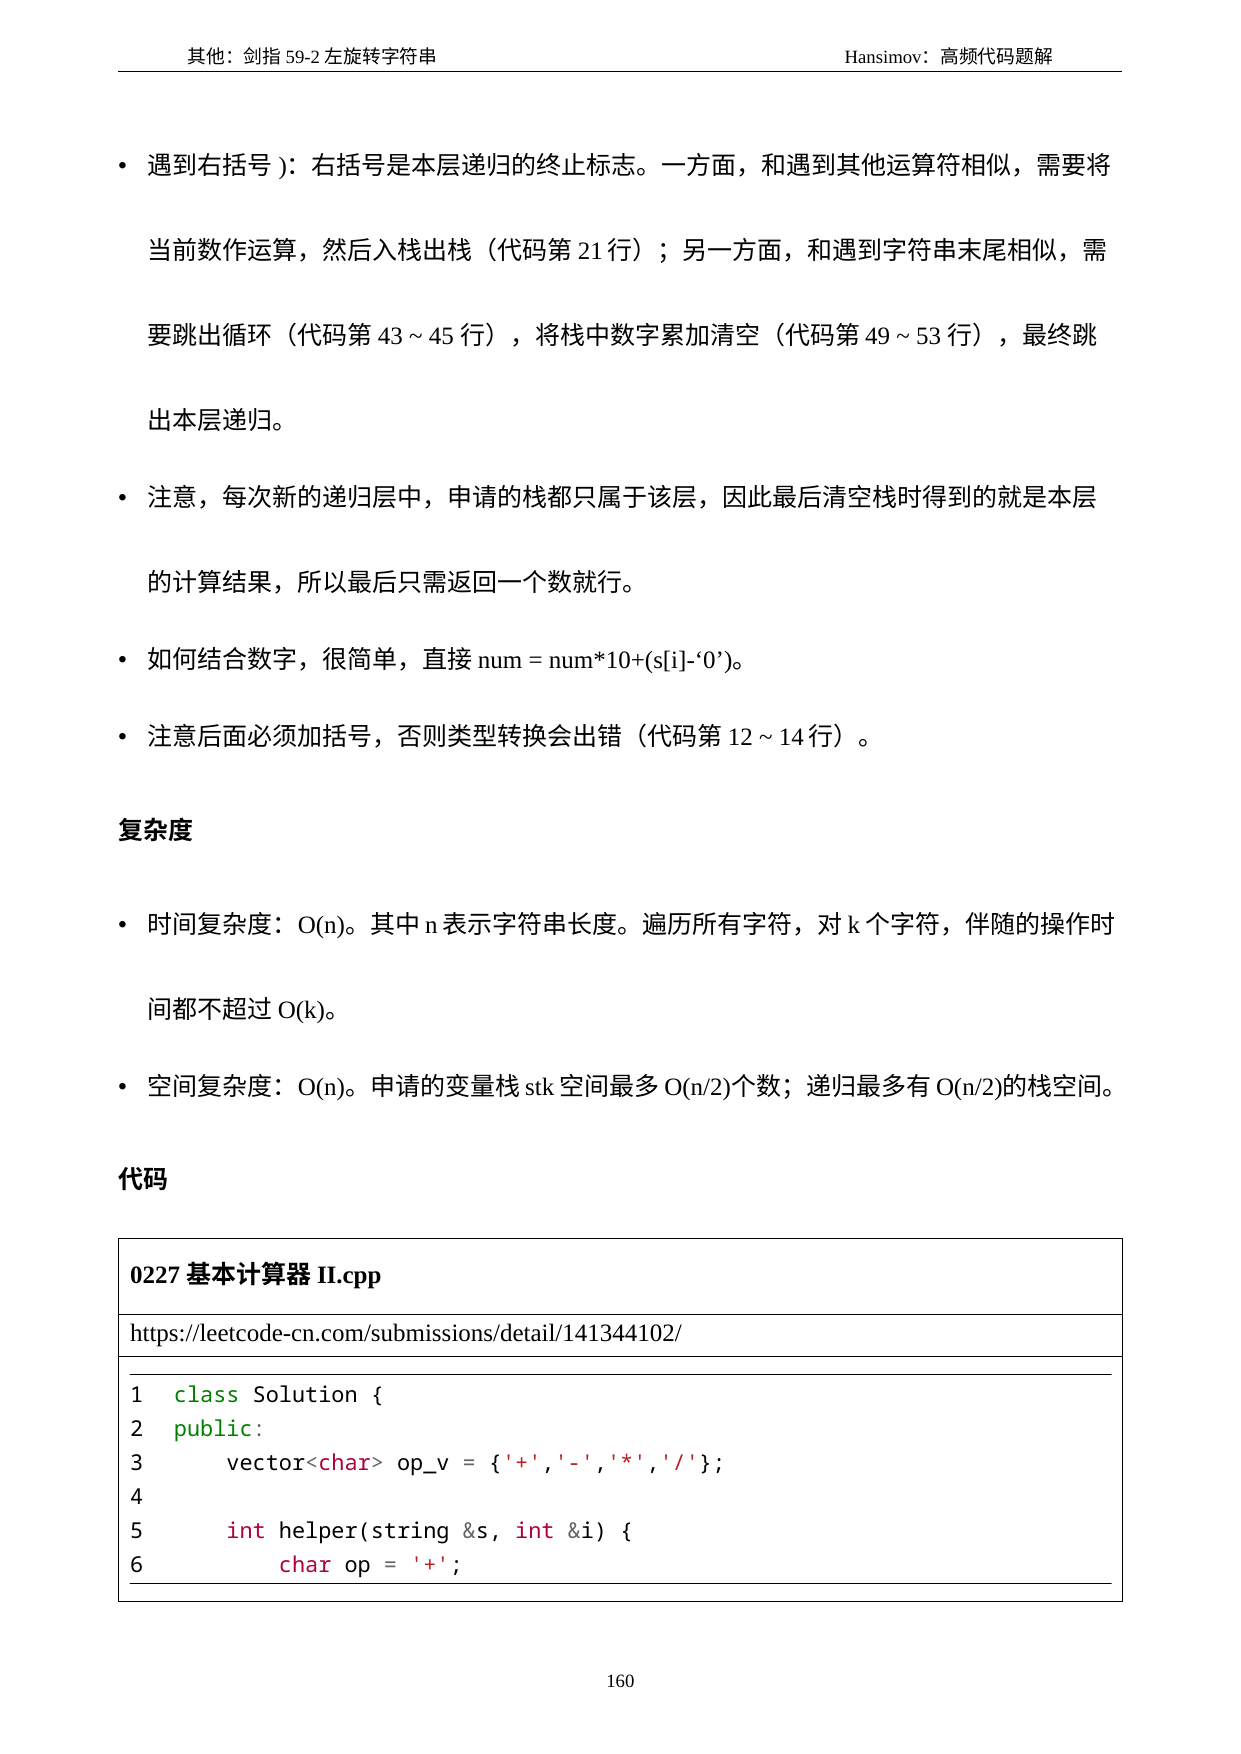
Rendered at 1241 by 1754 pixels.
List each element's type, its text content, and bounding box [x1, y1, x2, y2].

text 注意后面必须加括号，否则类型转换会出错（代码第12 ~ 14行）。 [118, 700, 1122, 768]
text 遇到右括号 )：右括号是本层递归的终止标志。一方面，和遇到其他运算符相似，需要将当前数作运算，然后入栈出栈（代码第21行）；另一方面，和遇到字符串末尾相似，需要跳出循环（代码第43 ~ 45 行），将栈中数字累加清空（代码第49 ~ 53 行），最终跳出本层递归。 [118, 130, 1122, 452]
text 时间复杂度：O(n)。其中n表示字符串长度。遍历所有字符，对k个字符，伴随的操作时间都不超过O(k)。 [118, 888, 1122, 1041]
text 如何结合数字，很简单，直接num = num*10+(s[i]-‘0’)。 [118, 623, 1122, 691]
table_cell https://leetcode-cn.com/submissions/detail/141344102/ [119, 1315, 1122, 1356]
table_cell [119, 1357, 1122, 1601]
subtitle 复杂度 [118, 794, 1097, 862]
text 空间复杂度：O(n)。申请的变量栈stk空间最多O(n/2)个数；递归最多有O(n/2)的栈空间。 [118, 1050, 1122, 1118]
subtitle 代码 [118, 1144, 1097, 1212]
text 注意，每次新的递归层中，申请的栈都只属于该层，因此最后清空栈时得到的就是本层的计算结果，所以最后只需返回一个数就行。 [118, 462, 1122, 614]
table_header 0227 基本计算器 II.cpp [119, 1239, 1122, 1314]
